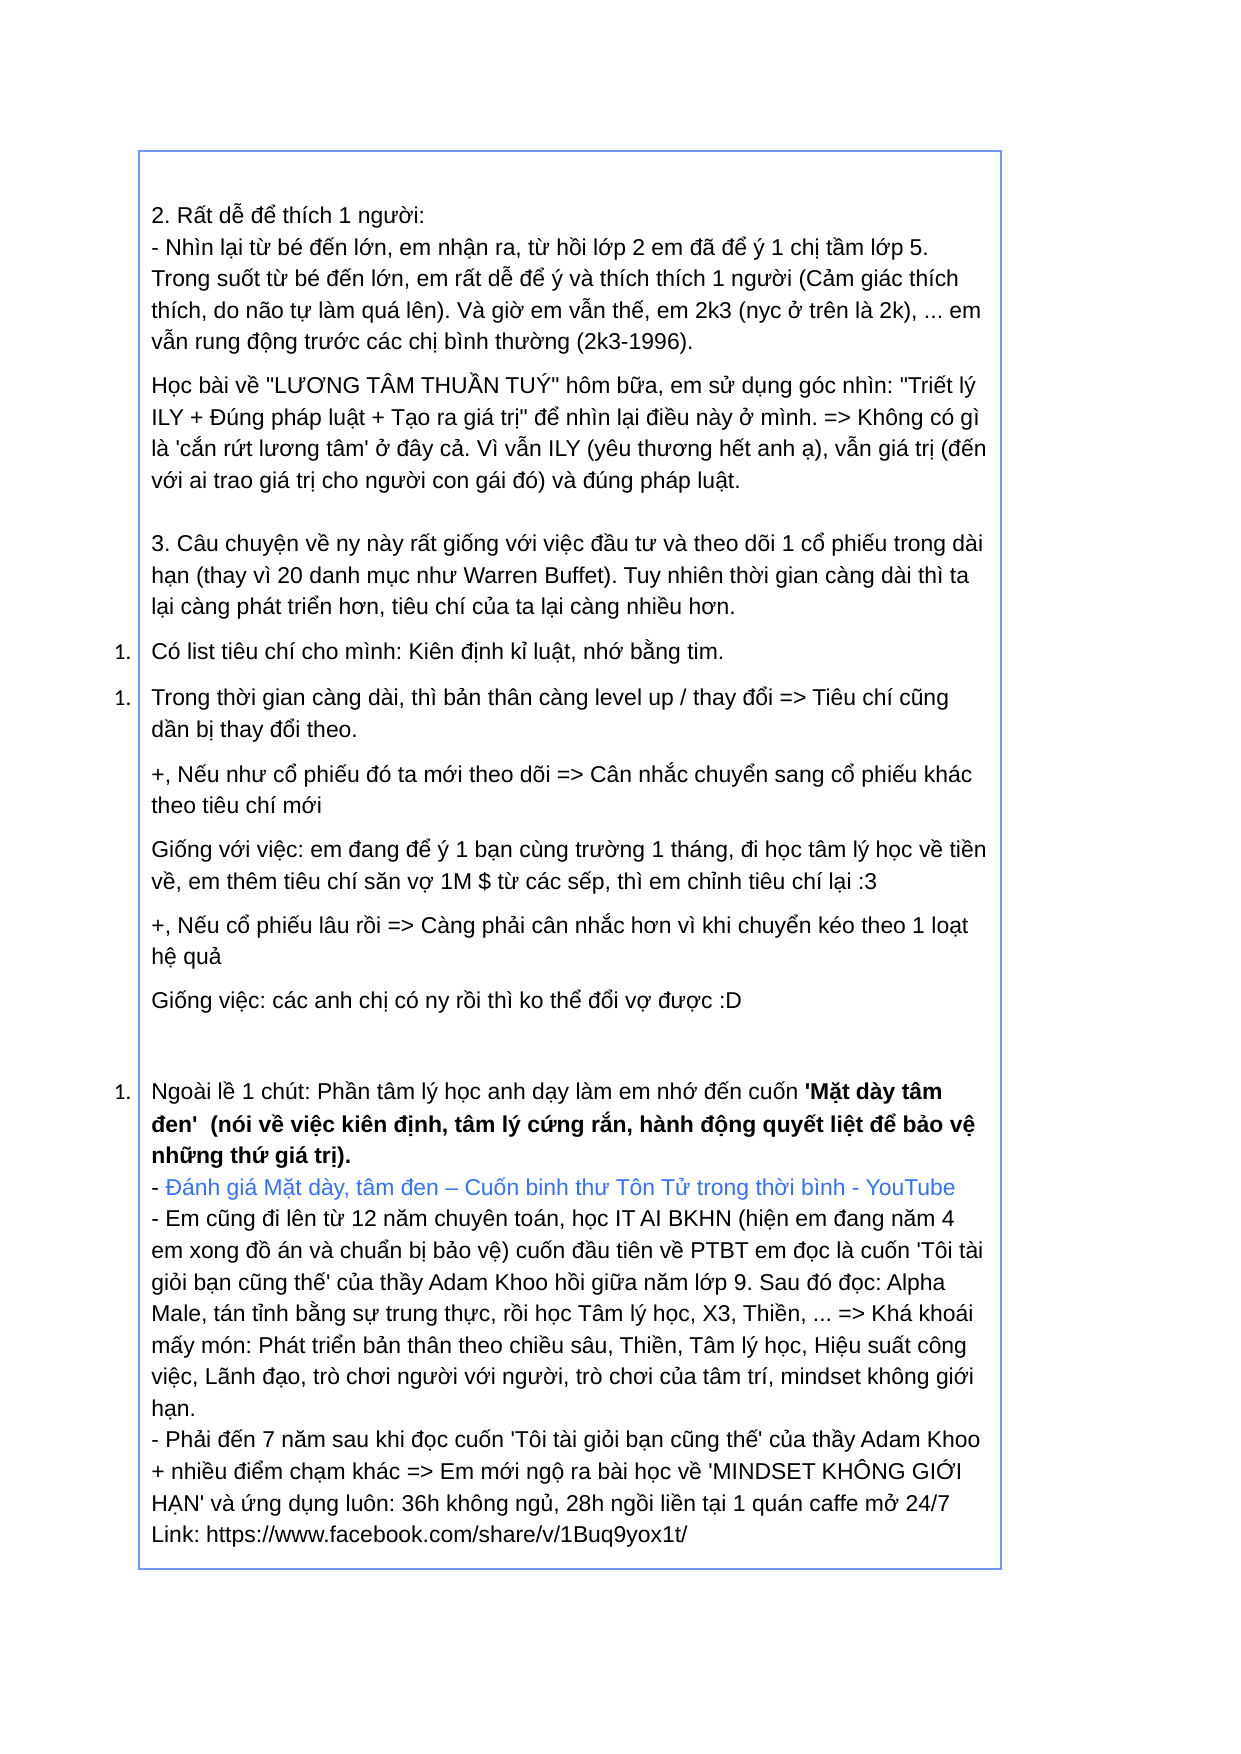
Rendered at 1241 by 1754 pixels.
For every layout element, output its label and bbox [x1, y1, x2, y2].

table_header [140, 152, 1000, 1568]
